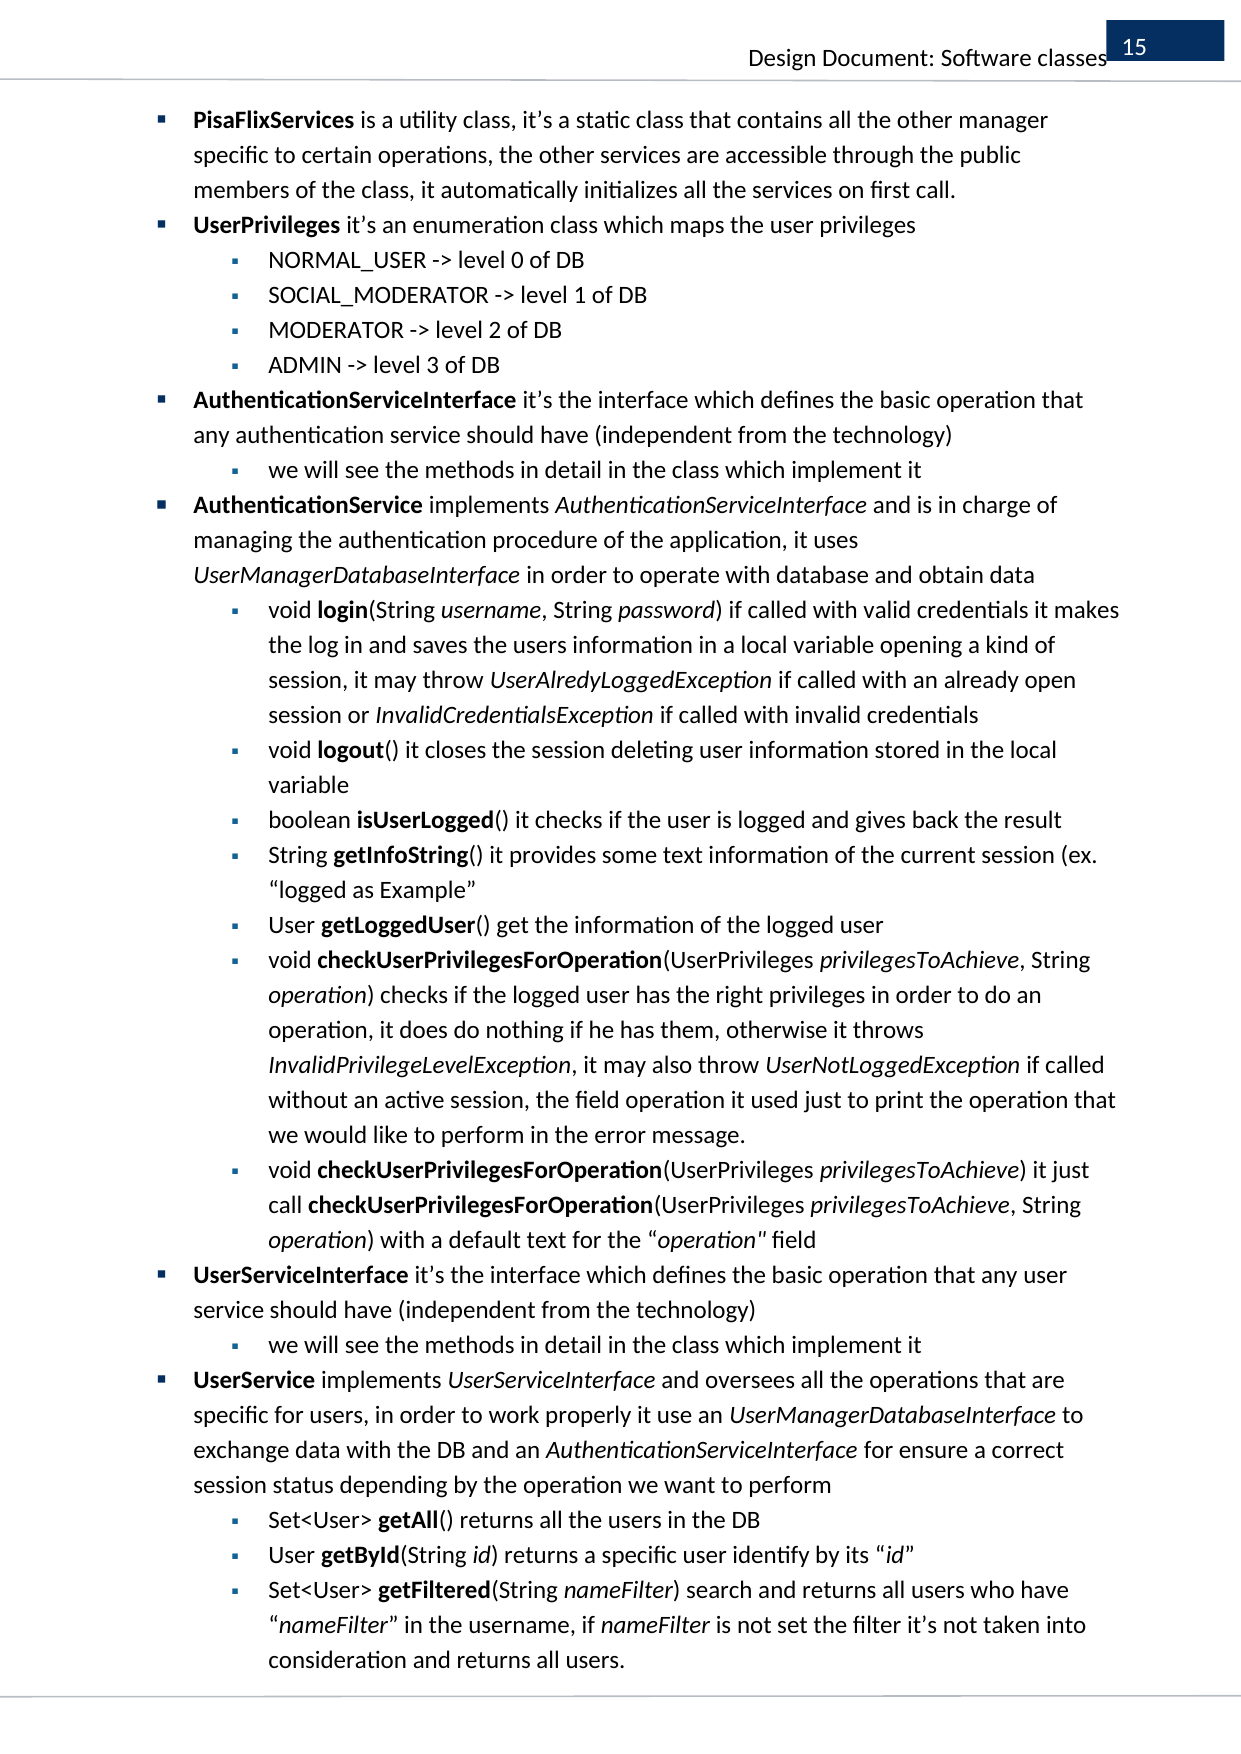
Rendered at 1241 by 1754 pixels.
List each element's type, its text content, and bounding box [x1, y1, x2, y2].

list boolean isUserLogged() it checks if the user is logged and gives back the result [231, 804, 1122, 835]
list MODERATOR -> level 2 of DB [231, 314, 1122, 345]
list we will see the methods in detail in the class which implement it [231, 1329, 1122, 1360]
list UserServiceInterface it’s the interface which defines the basic operation that any user service should have (independent from the technology) [156, 1259, 1122, 1325]
list UserPrivileges it’s an enumeration class which maps the user privileges [156, 209, 1122, 240]
list void login(String username, String password) if called with valid credentials it makes the log in and saves the users information in a local variable opening a kind of session, it may throw UserAlredyLoggedException if called with an already open session or InvalidCredentialsException if called with invalid credentials [231, 594, 1122, 730]
list UserService implements UserServiceInterface and oversees all the operations that are specific for users, in order to work properly it use an UserManagerDatabaseInterface to exchange data with the DB and an AuthenticationServiceInterface for ensure a correct session status depending by the operation we want to perform [156, 1364, 1122, 1500]
list User getLoggedUser() get the information of the logged user [231, 909, 1122, 940]
list PisaFlixServices is a utility class, it’s a static class that contains all the other manager specific to certain operations, the other services are accessible through the public members of the class, it automatically initializes all the services on first call. [156, 104, 1122, 205]
list User getById(String id) returns a specific user identify by its “id” [231, 1539, 1122, 1570]
list we will see the methods in detail in the class which implement it [231, 454, 1122, 485]
list String getInfoString() it provides some text information of the current session (ex. “logged as Example” [231, 839, 1122, 905]
list Set<User> getAll() returns all the users in the DB [231, 1504, 1122, 1535]
list ADMIN -> level 3 of DB [231, 349, 1122, 380]
list AuthenticationService implements AuthenticationServiceInterface and is in charge of managing the authentication procedure of the application, it uses UserManagerDatabaseInterface in order to operate with database and obtain data [156, 489, 1122, 590]
list Set<User> getFiltered(String nameFilter) search and returns all users who have “nameFilter” in the username, if nameFilter is not set the filter it’s not taken into consideration and returns all users. [231, 1574, 1122, 1675]
list void checkUserPrivilegesForOperation(UserPrivileges privilegesToAchieve) it just call checkUserPrivilegesForOperation(UserPrivileges privilegesToAchieve, String operation) with a default text for the “operation" field [231, 1154, 1122, 1255]
list NORMAL_USER -> level 0 of DB [231, 244, 1122, 275]
list AuthenticationServiceInterface it’s the interface which defines the basic operation that any authentication service should have (independent from the technology) [156, 384, 1122, 450]
list SOCIAL_MODERATOR -> level 1 of DB [231, 279, 1122, 310]
list void checkUserPrivilegesForOperation(UserPrivileges privilegesToAchieve, String operation) checks if the logged user has the right privileges in order to do an operation, it does do nothing if he has them, otherwise it throws InvalidPrivilegeLevelException, it may also throw UserNotLoggedException if called without an active session, the field operation it used just to print the operation that we would like to perform in the error message. [231, 944, 1122, 1150]
list void logout() it closes the session deleting user information stored in the local variable [231, 734, 1122, 800]
